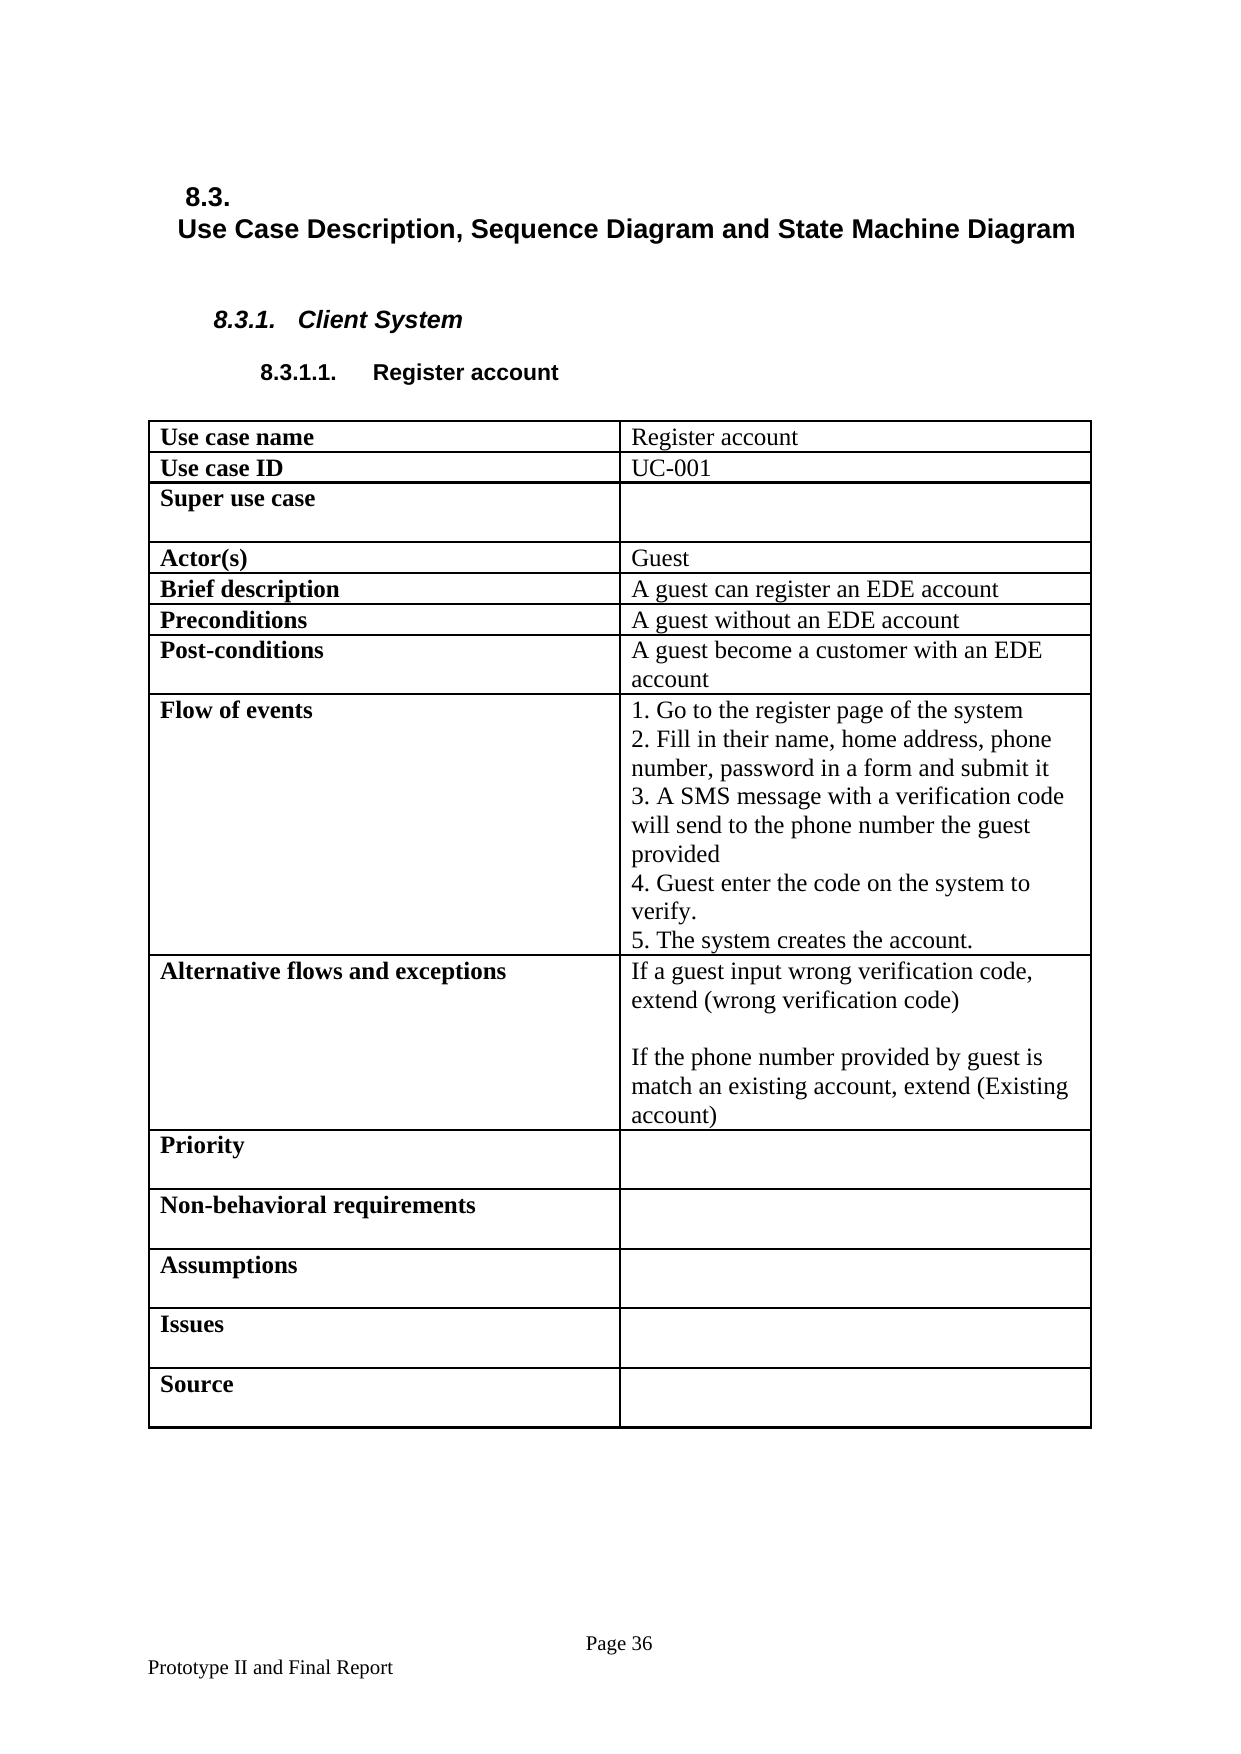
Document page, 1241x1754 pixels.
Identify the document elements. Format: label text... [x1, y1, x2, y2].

table_cell A guest without an EDE account [621, 605, 1090, 633]
table_cell Non-behavioral requirements [150, 1190, 619, 1248]
table_cell [621, 1190, 1090, 1248]
table_cell [621, 1309, 1090, 1367]
table_cell Flow of events [150, 695, 619, 954]
table_cell Assumptions [150, 1250, 619, 1307]
table_cell UC-001 [621, 453, 1090, 481]
table_cell Post-conditions [150, 636, 619, 693]
table_cell Super use case [150, 484, 619, 541]
subtitle Use Case Description, Sequence Diagram and State Machine Diagram [177, 175, 1090, 245]
table_cell A guest become a customer with an EDE account [621, 636, 1090, 693]
table_cell Actor(s) [150, 543, 619, 572]
table_cell Brief description [150, 574, 619, 603]
table_cell Priority [150, 1131, 619, 1188]
table_cell Use case ID [150, 453, 619, 481]
table_cell Source [150, 1369, 619, 1426]
table_cell Issues [150, 1309, 619, 1367]
table_cell A guest can register an EDE account [621, 574, 1090, 603]
subtitle Client System [213, 305, 1090, 333]
table_header Use case name [150, 422, 619, 451]
table_cell Preconditions [150, 605, 619, 633]
table_cell [621, 484, 1090, 541]
table_cell Alternative flows and exceptions [150, 956, 619, 1128]
table_cell If a guest input wrong verification code, extend (wrong verification code) If the phone number provided by guest is match an existing account, extend (Existing account) [621, 956, 1090, 1128]
table_cell [621, 1250, 1090, 1307]
table_header Register account [621, 422, 1090, 451]
subtitle Register account [260, 358, 1090, 385]
table_cell [621, 1131, 1090, 1188]
table_cell [621, 1369, 1090, 1426]
table_cell 1. Go to the register page of the system 2. Fill in their name, home address, phone number, password in a form and submit it 3. A SMS message with a verification code will send to the phone number the guest provided 4. Guest enter the code on the system to verify. 5. The system creates the account. [621, 695, 1090, 954]
table_cell Guest [621, 543, 1090, 572]
